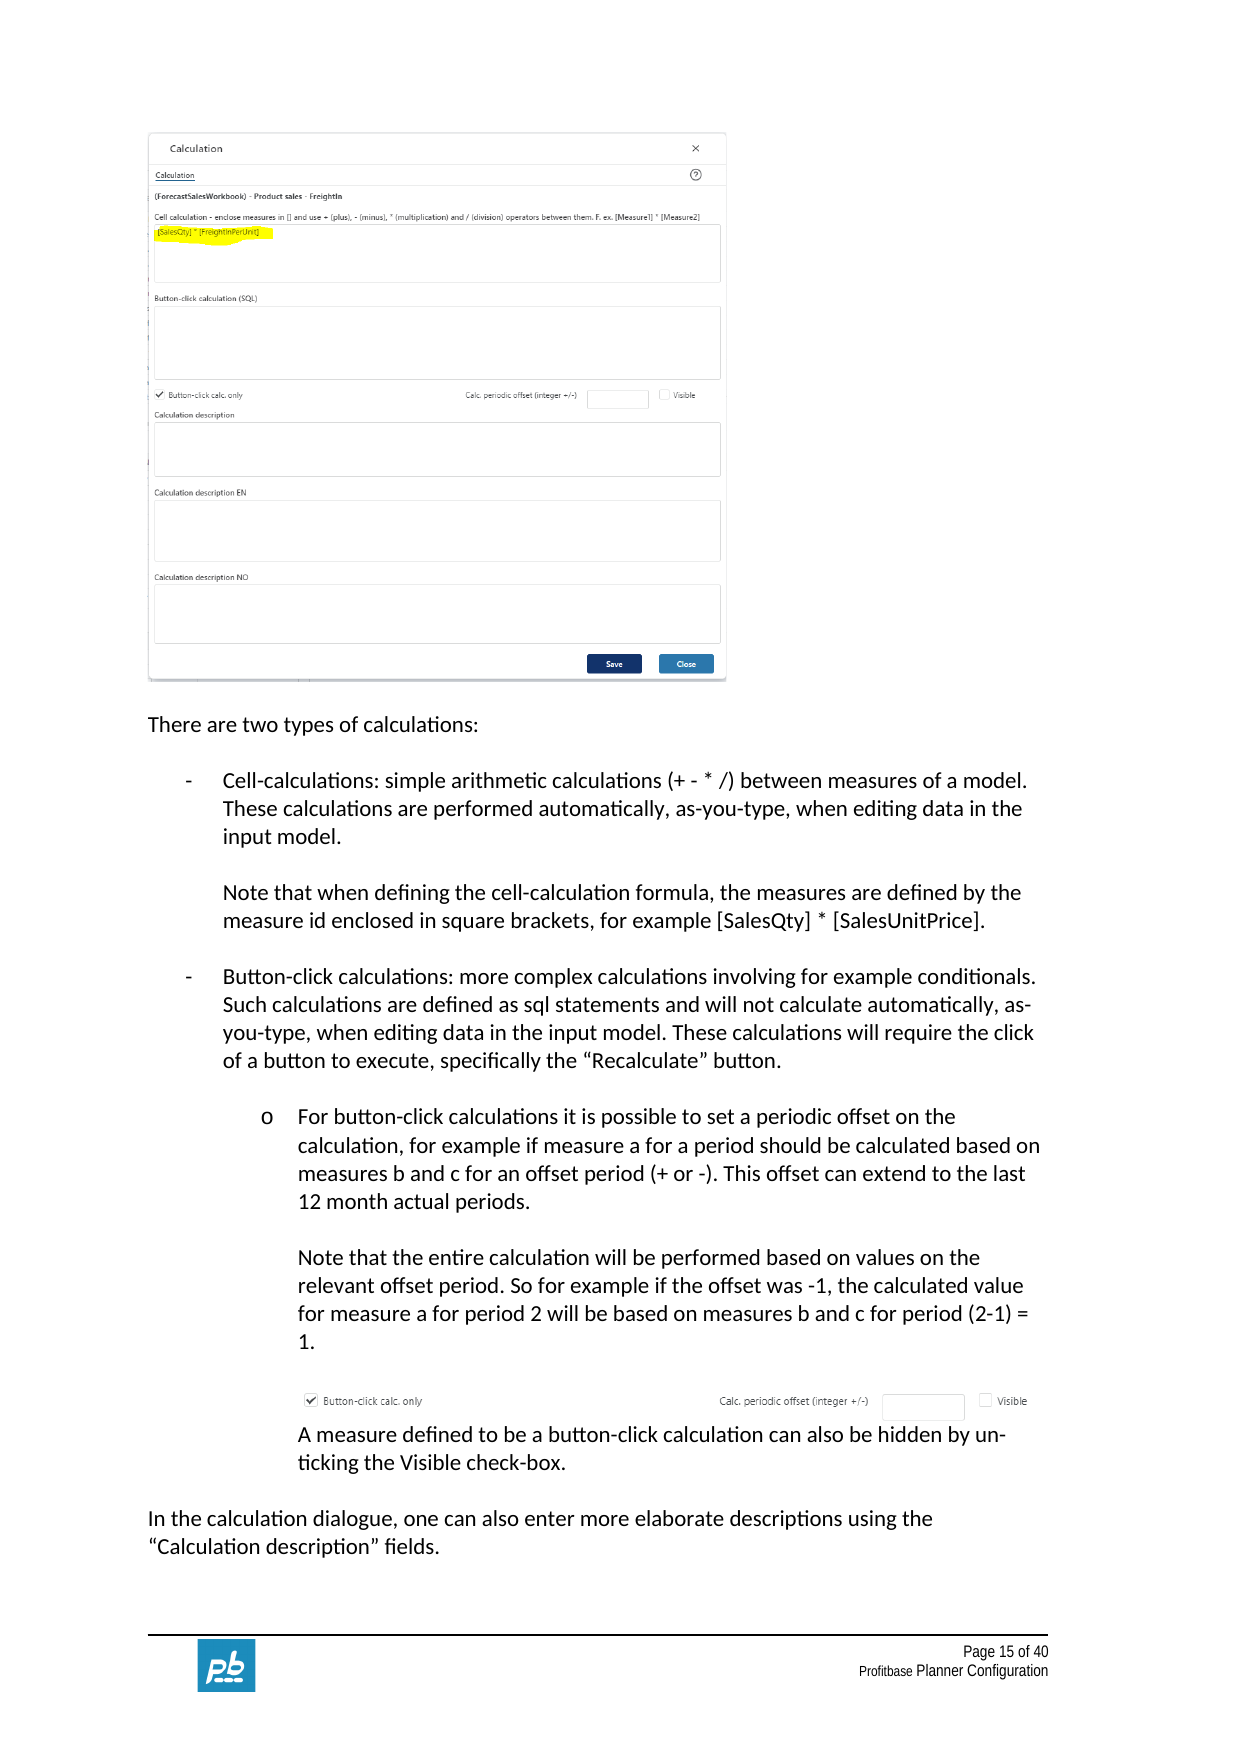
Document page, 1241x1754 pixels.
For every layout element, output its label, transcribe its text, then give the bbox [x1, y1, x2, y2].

list Button-click calculations: more complex calculations involving for example conditionals. Such calculations are defined as sql statements and will not calculate automatically, as-you-type, when editing data in the input model. These calculations will require the click of a button to execute, specifically the “Recalculate” button. [185, 962, 1048, 1074]
text A measure defined to be a button-click calculation can also be hidden by un-ticking the Visible check-box. [298, 1420, 1048, 1476]
list Cell-calculations: simple arithmetic calculations (+ - * /) between measures of a model. These calculations are performed automatically, as-you-type, when editing data in the input model. [185, 766, 1048, 850]
text Note that when defining the cell-calculation formula, the measures are defined by the measure id enclosed in square brackets, for example [SalesQty] * [SalesUnitPrice]. [223, 878, 1048, 934]
picture [147, 132, 727, 682]
list Note that the entire calculation will be performed based on values on the relevant offset period. So for example if the offset was -1, the calculated value for measure a for period 2 will be based on measures b and c for period (2-1) = 1. [298, 1243, 1048, 1355]
list For button-click calculations it is possible to set a periodic offset on the calculation, for example if measure a for a period should be calculated based on measures b and c for an offset period (+ or -). This offset can extend to the last 12 month actual periods. [260, 1102, 1048, 1215]
picture [197, 1639, 256, 1692]
picture [297, 1383, 1040, 1421]
text In the calculation dialogue, one can also enter more elaborate descriptions using the “Calculation description” fields. [148, 1504, 1048, 1560]
text There are two types of calculations: [148, 710, 1048, 738]
